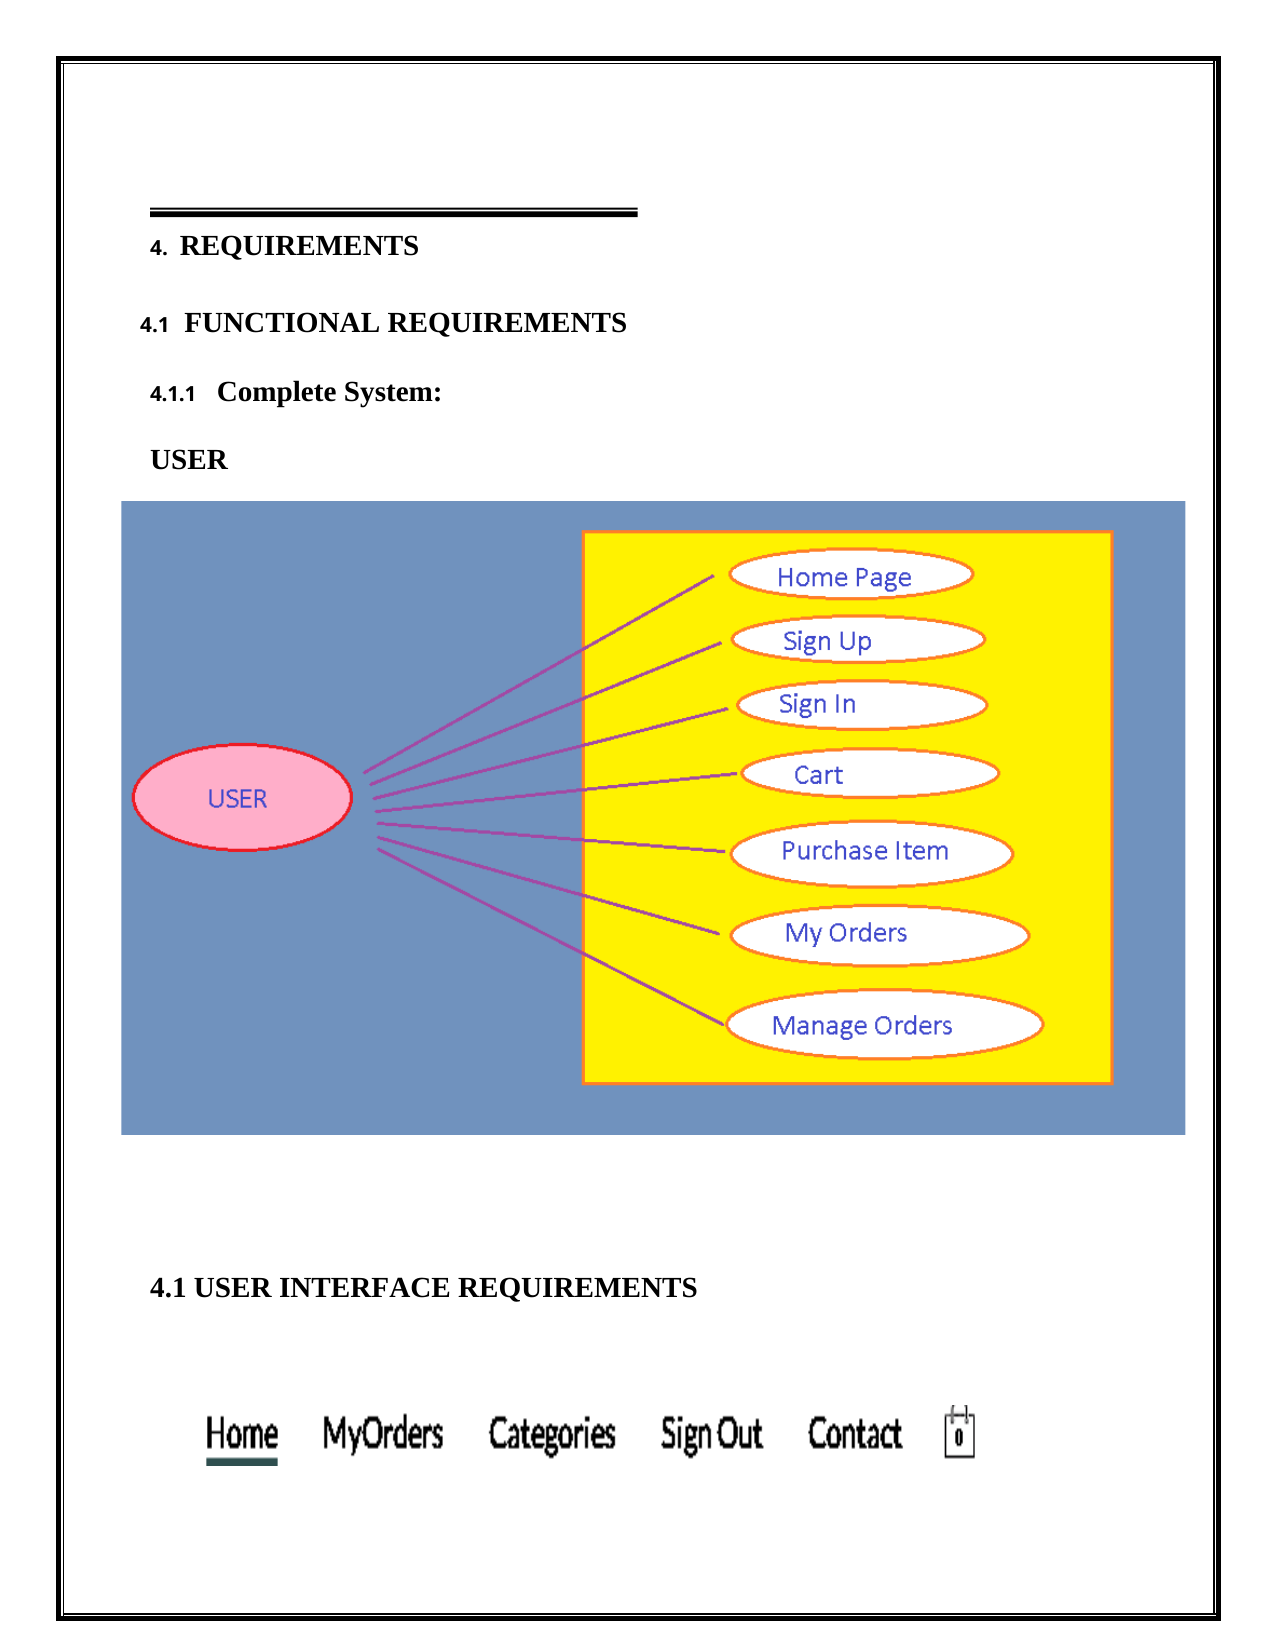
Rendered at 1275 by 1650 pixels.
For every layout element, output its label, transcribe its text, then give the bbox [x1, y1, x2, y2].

picture [206, 1405, 975, 1466]
picture [121, 501, 1186, 1135]
subtitle Complete System: [150, 374, 1196, 407]
subtitle 4.1 USER INTERFACE REQUIREMENTS [150, 1270, 1196, 1304]
subtitle REQUIREMENTS [150, 176, 1196, 261]
list FUNCTIONAL REQUIREMENTS [140, 306, 1196, 339]
text USER [150, 442, 1196, 476]
